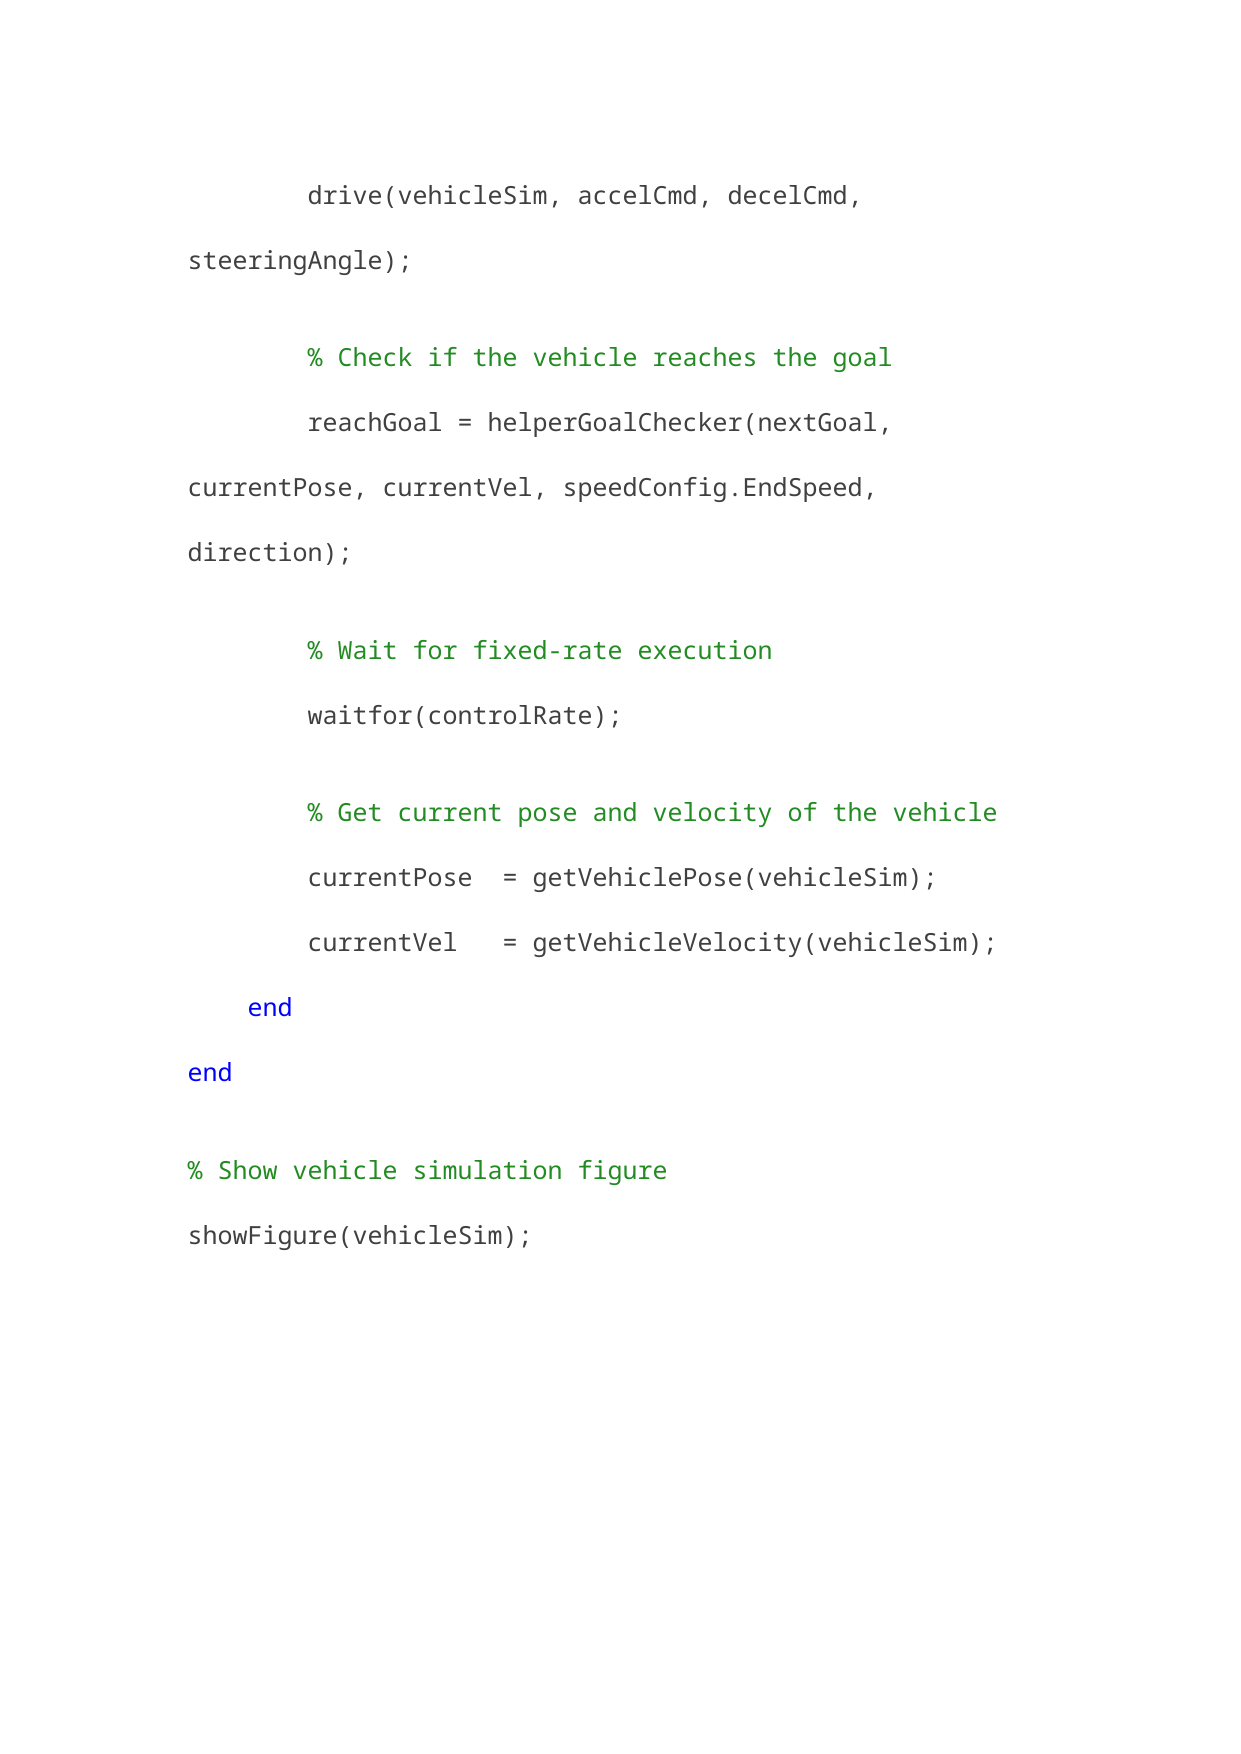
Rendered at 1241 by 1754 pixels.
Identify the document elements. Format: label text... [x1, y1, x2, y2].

text currentVel = getVehicleVelocity(vehicleSim); [187, 909, 1053, 974]
text reachGoal = helperGoalChecker(nextGoal, currentPose, currentVel, speedConfig.EndSpeed, direction); [187, 389, 1053, 584]
text end [187, 1039, 1053, 1104]
text drive(vehicleSim, accelCmd, decelCmd, steeringAngle); [187, 162, 1053, 292]
text % Wait for fixed-rate execution [187, 617, 1053, 682]
text end [187, 974, 1053, 1039]
text % Show vehicle simulation figure [187, 1137, 1053, 1202]
text showFigure(vehicleSim); [187, 1202, 1053, 1267]
text waitfor(controlRate); [187, 682, 1053, 747]
text currentPose = getVehiclePose(vehicleSim); [187, 844, 1053, 909]
text % Check if the vehicle reaches the goal [187, 324, 1053, 389]
text % Get current pose and velocity of the vehicle [187, 779, 1053, 844]
